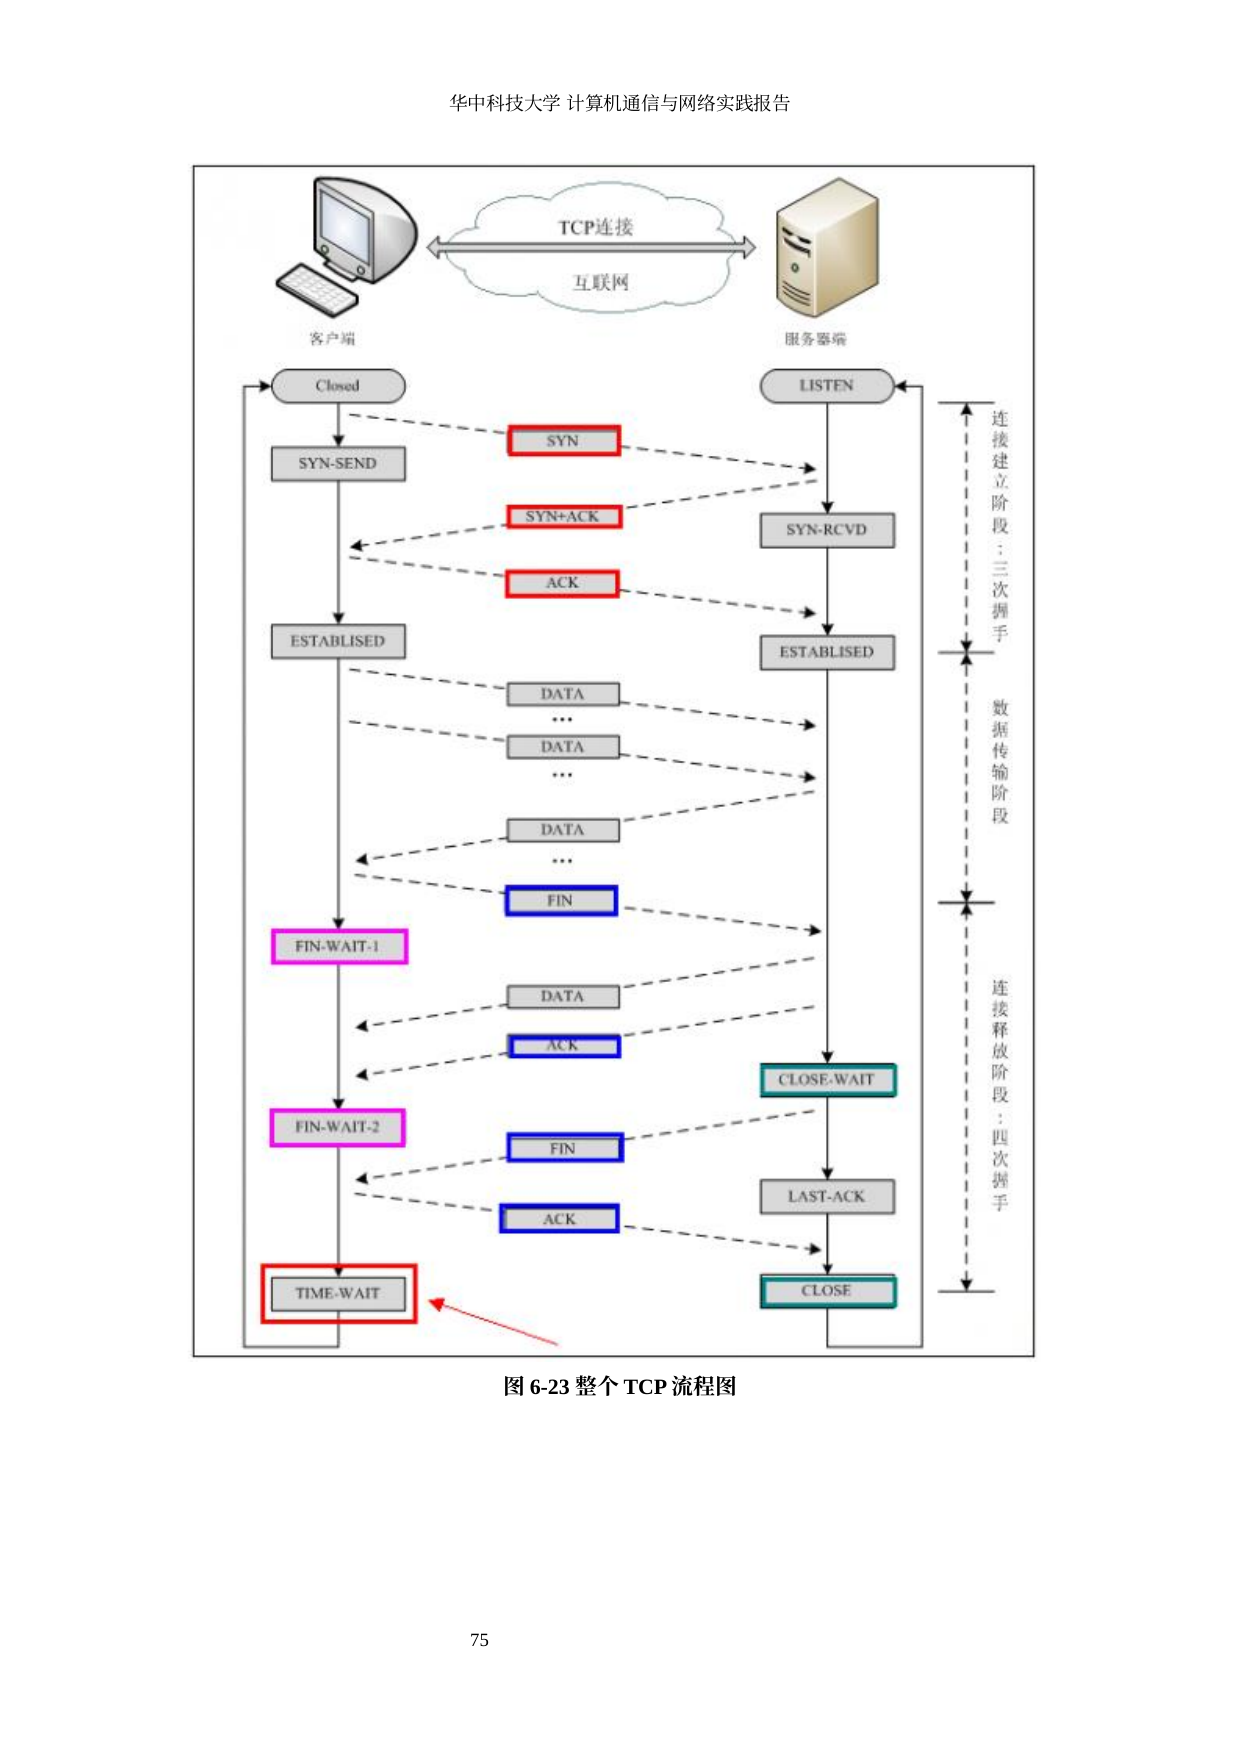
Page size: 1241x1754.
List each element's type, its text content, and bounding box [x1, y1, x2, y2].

text 图6-23 整个TCP流程图 [187, 1369, 1053, 1401]
picture [187, 162, 1041, 1362]
